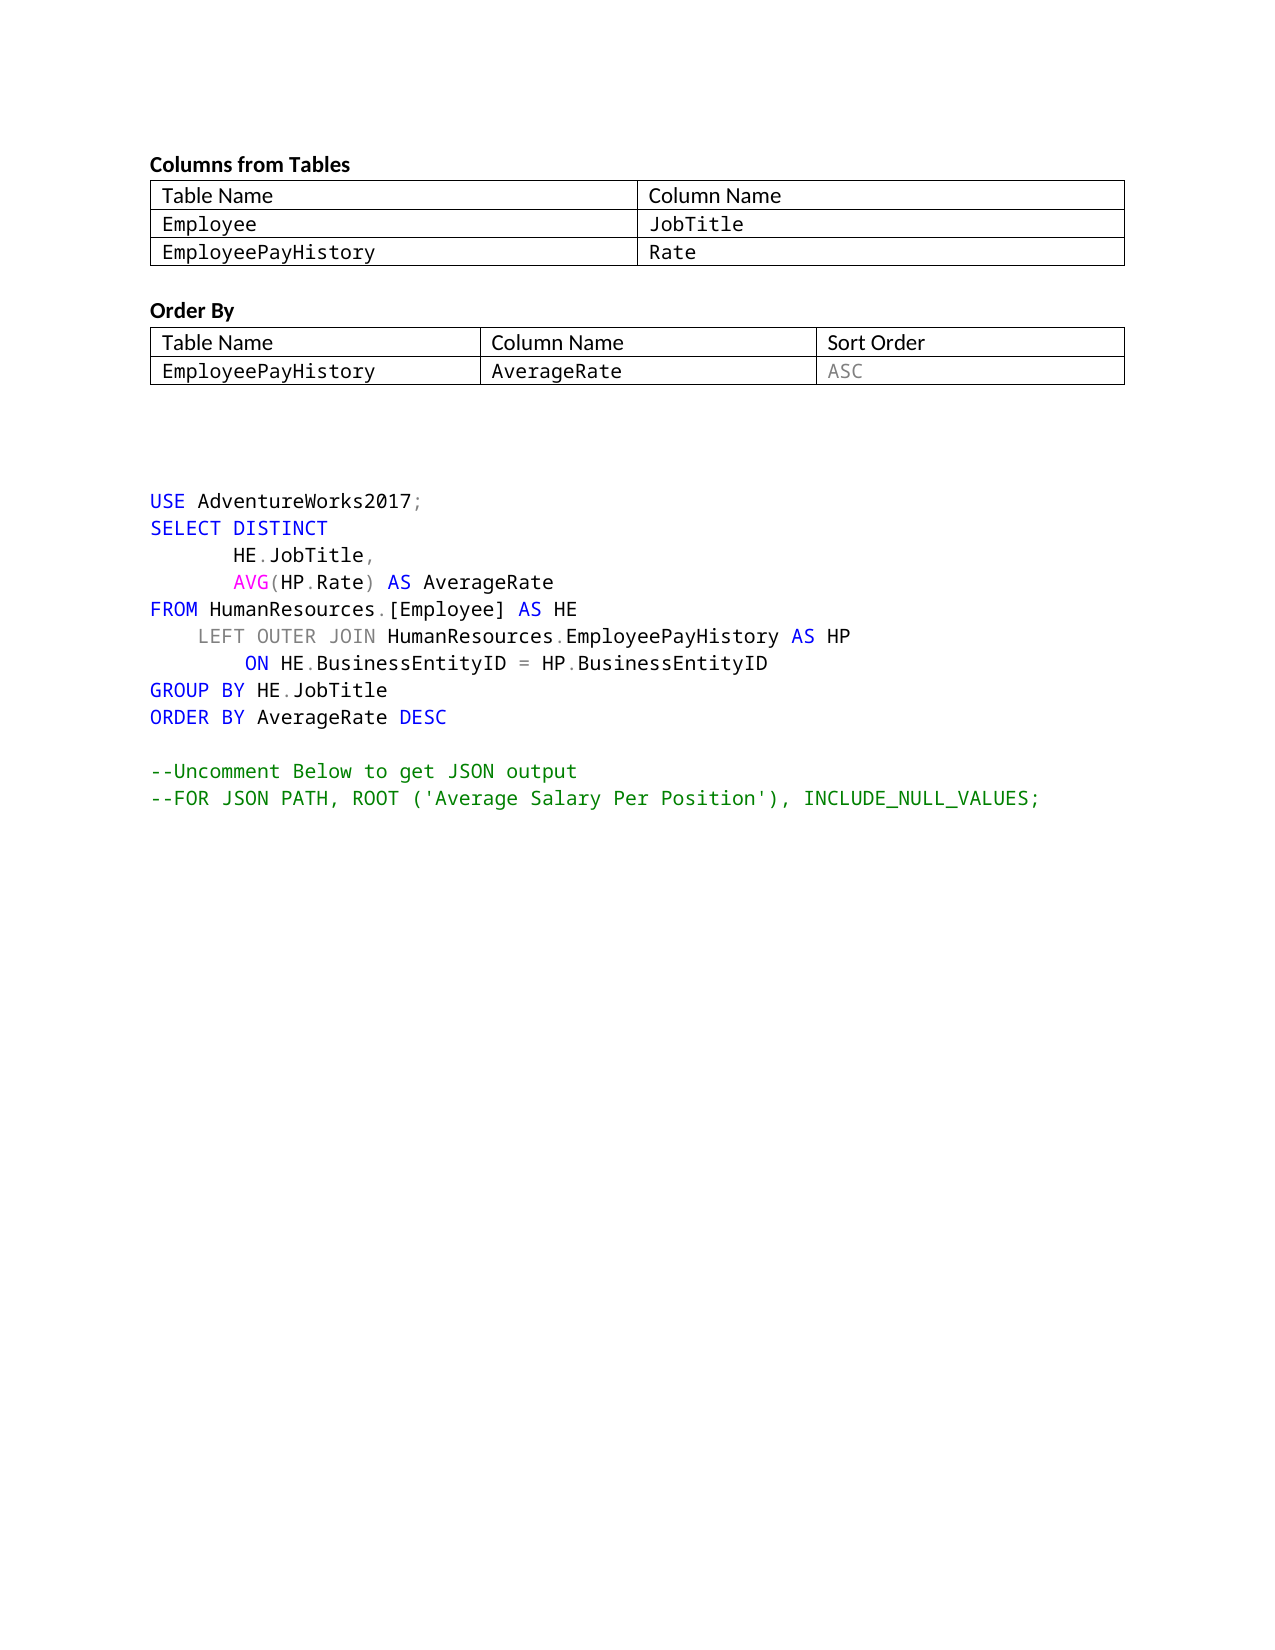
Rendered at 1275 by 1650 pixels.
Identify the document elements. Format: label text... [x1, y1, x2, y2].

text GROUP BY HE.JobTitle [150, 676, 1125, 703]
text LEFT OUTER JOIN HumanResources.EmployeePayHistory AS HP [150, 622, 1125, 649]
table_header Table Name [151, 181, 637, 209]
text Columns from Tables [150, 150, 1125, 178]
table_cell EmployeePayHistory [151, 238, 637, 265]
text --FOR JSON PATH, ROOT ('Average Salary Per Position'), INCLUDE_NULL_VALUES; [150, 784, 1125, 811]
table_header Sort Order [817, 328, 1124, 356]
text USE AdventureWorks2017; [150, 487, 1125, 514]
text HE.JobTitle, [150, 541, 1125, 568]
table_cell Employee [151, 210, 637, 237]
table_header Column Name [638, 181, 1124, 209]
text AVG(HP.Rate) AS AverageRate [150, 568, 1125, 595]
text FROM HumanResources.[Employee] AS HE [150, 595, 1125, 622]
text ON HE.BusinessEntityID = HP.BusinessEntityID [150, 649, 1125, 676]
table_cell Rate [638, 238, 1124, 265]
text Order By [150, 297, 1125, 324]
table_header Column Name [481, 328, 816, 356]
table_cell EmployeePayHistory [151, 357, 480, 384]
text --Uncomment Below to get JSON output [150, 757, 1125, 784]
table_cell JobTitle [638, 210, 1124, 237]
table_cell AverageRate [481, 357, 816, 384]
table_header Table Name [151, 328, 480, 356]
text ORDER BY AverageRate DESC [150, 703, 1125, 730]
table_cell ASC [817, 357, 1124, 384]
text SELECT DISTINCT [150, 514, 1125, 541]
